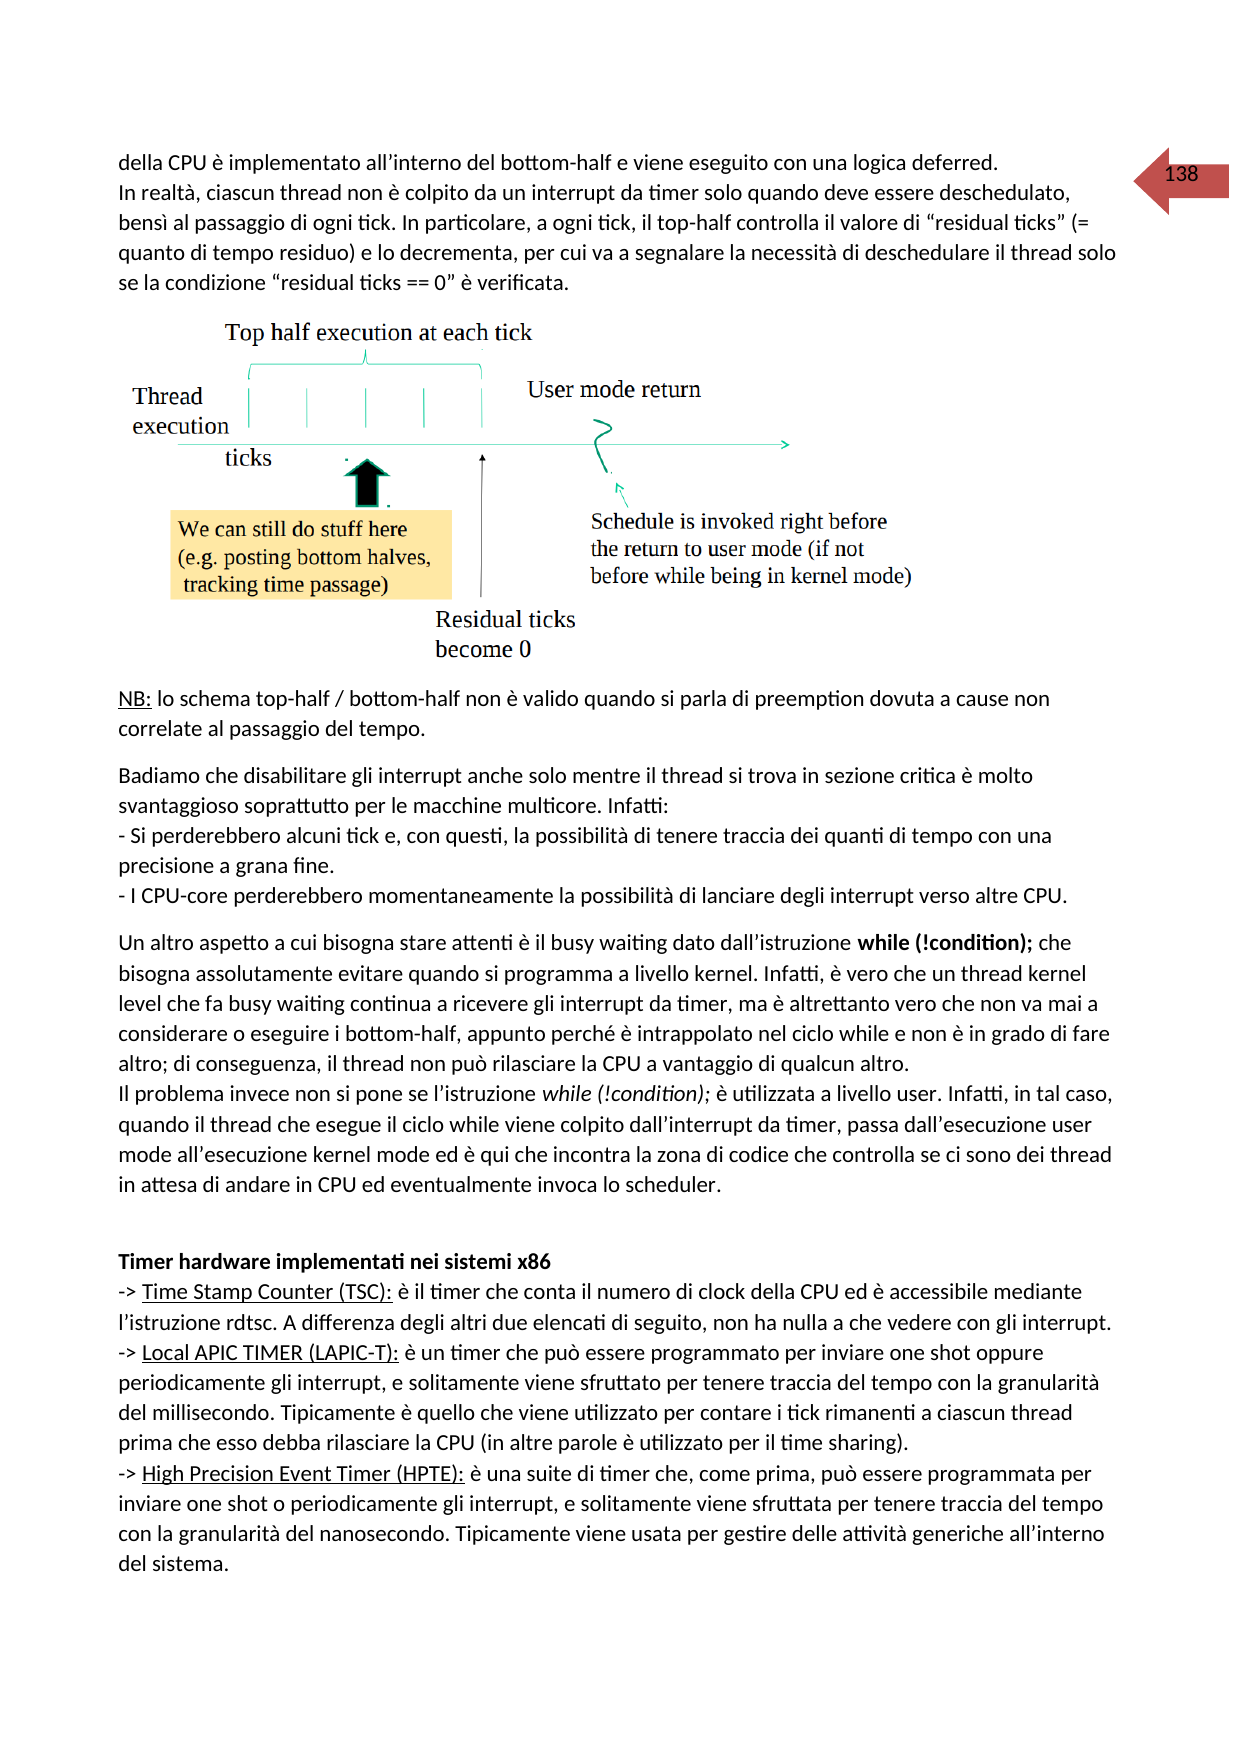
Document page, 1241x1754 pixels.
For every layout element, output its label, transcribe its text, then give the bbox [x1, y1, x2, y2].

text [118, 148, 1122, 296]
text NB: lo schema top-half / bottom-half non è valido quando si parla di preemption dovuta a cause non correlate al passaggio del tempo. [118, 684, 1122, 742]
picture [118, 315, 929, 665]
text Badiamo che disabilitare gli interrupt anche solo mentre il thread si trova in sezione critica è molto svantaggioso soprattutto per le macchine multicore. Infatti: - Si perderebbero alcuni tick e, con questi, la possibilità di tenere traccia dei quanti di tempo con una precisione a grana fine. - I CPU-core perderebbero momentaneamente la possibilità di lanciare degli interrupt verso altre CPU. [118, 761, 1122, 909]
text Timer hardware implementati nei sistemi x86 -> Time Stamp Counter (TSC): è il timer che conta il numero di clock della CPU ed è accessibile mediante l’istruzione rdtsc. A differenza degli altri due elencati di seguito, non ha nulla a che vedere con gli interrupt. -> Local APIC TIMER (LAPIC-T): è un timer che può essere programmato per inviare one shot oppure periodicamente gli interrupt, e solitamente viene sfruttato per tenere traccia del tempo con la granularità del millisecondo. Tipicamente è quello che viene utilizzato per contare i tick rimanenti a ciascun thread prima che esso debba rilasciare la CPU (in altre parole è utilizzato per il time sharing). -> High Precision Event Timer (HPTE): è una suite di timer che, come prima, può essere programmata per inviare one shot o periodicamente gli interrupt, e solitamente viene sfruttata per tenere traccia del tempo con la granularità del nanosecondo. Tipicamente viene usata per gestire delle attività generiche all’interno del sistema. [118, 1217, 1122, 1577]
text Un altro aspetto a cui bisogna stare attenti è il busy waiting dato dall’istruzione while (!condition); che bisogna assolutamente evitare quando si programma a livello kernel. Infatti, è vero che un thread kernel level che fa busy waiting continua a ricevere gli interrupt da timer, ma è altrettanto vero che non va mai a considerare o eseguire i bottom-half, appunto perché è intrappolato nel ciclo while e non è in grado di fare altro; di conseguenza, il thread non può rilasciare la CPU a vantaggio di qualcun altro. Il problema invece non si pone se l’istruzione while (!condition); è utilizzata a livello user. Infatti, in tal caso, quando il thread che esegue il ciclo while viene colpito dall’interrupt da timer, passa dall’esecuzione user mode all’esecuzione kernel mode ed è qui che incontra la zona di codice che controlla se ci sono dei thread in attesa di andare in CPU ed eventualmente invoca lo scheduler. [118, 928, 1122, 1198]
